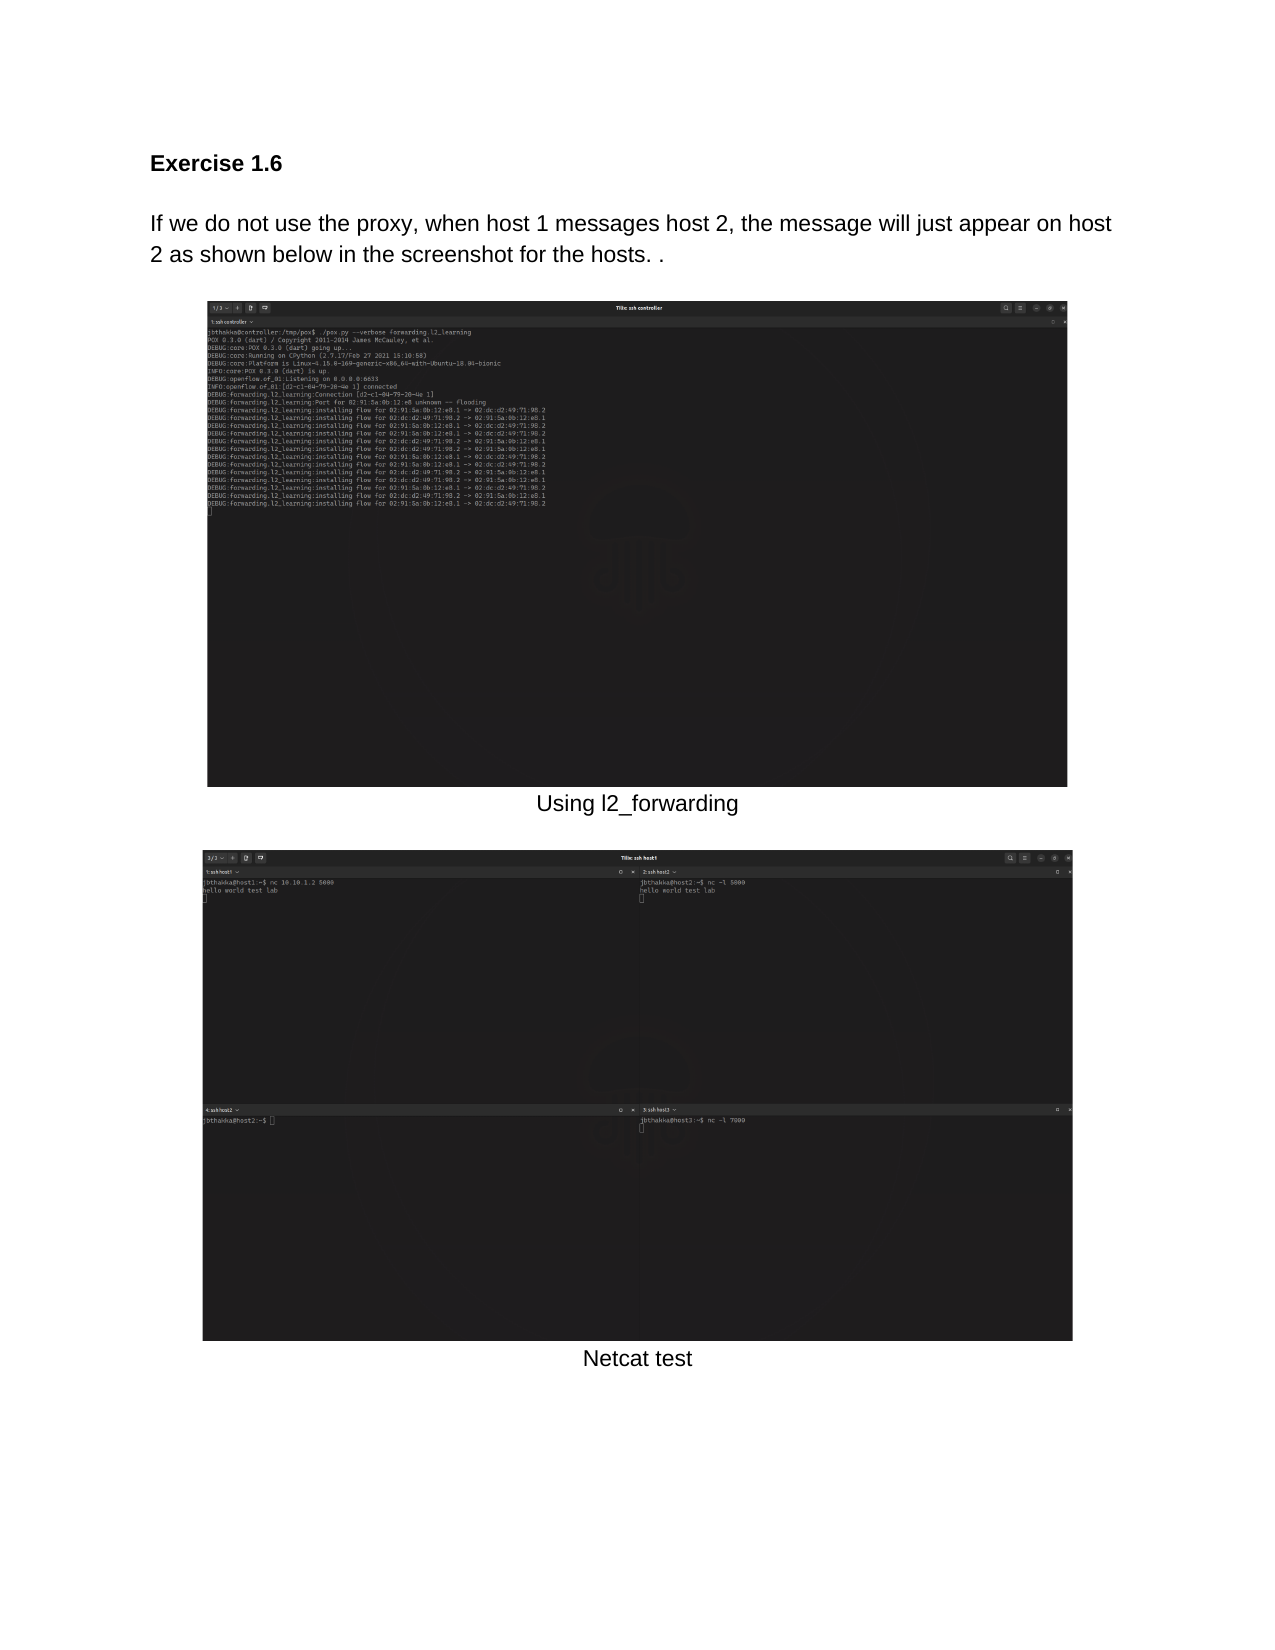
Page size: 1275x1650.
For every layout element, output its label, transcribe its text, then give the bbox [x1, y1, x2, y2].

picture [207, 301, 1068, 787]
text Netcat test [150, 1344, 1125, 1371]
text Exercise 1.6 [150, 150, 1125, 176]
picture [202, 850, 1073, 1341]
text If we do not use the proxy, when host 1 messages host 2, the message will just appear on host 2 as shown below in the screenshot for the hosts. . [150, 210, 1125, 267]
